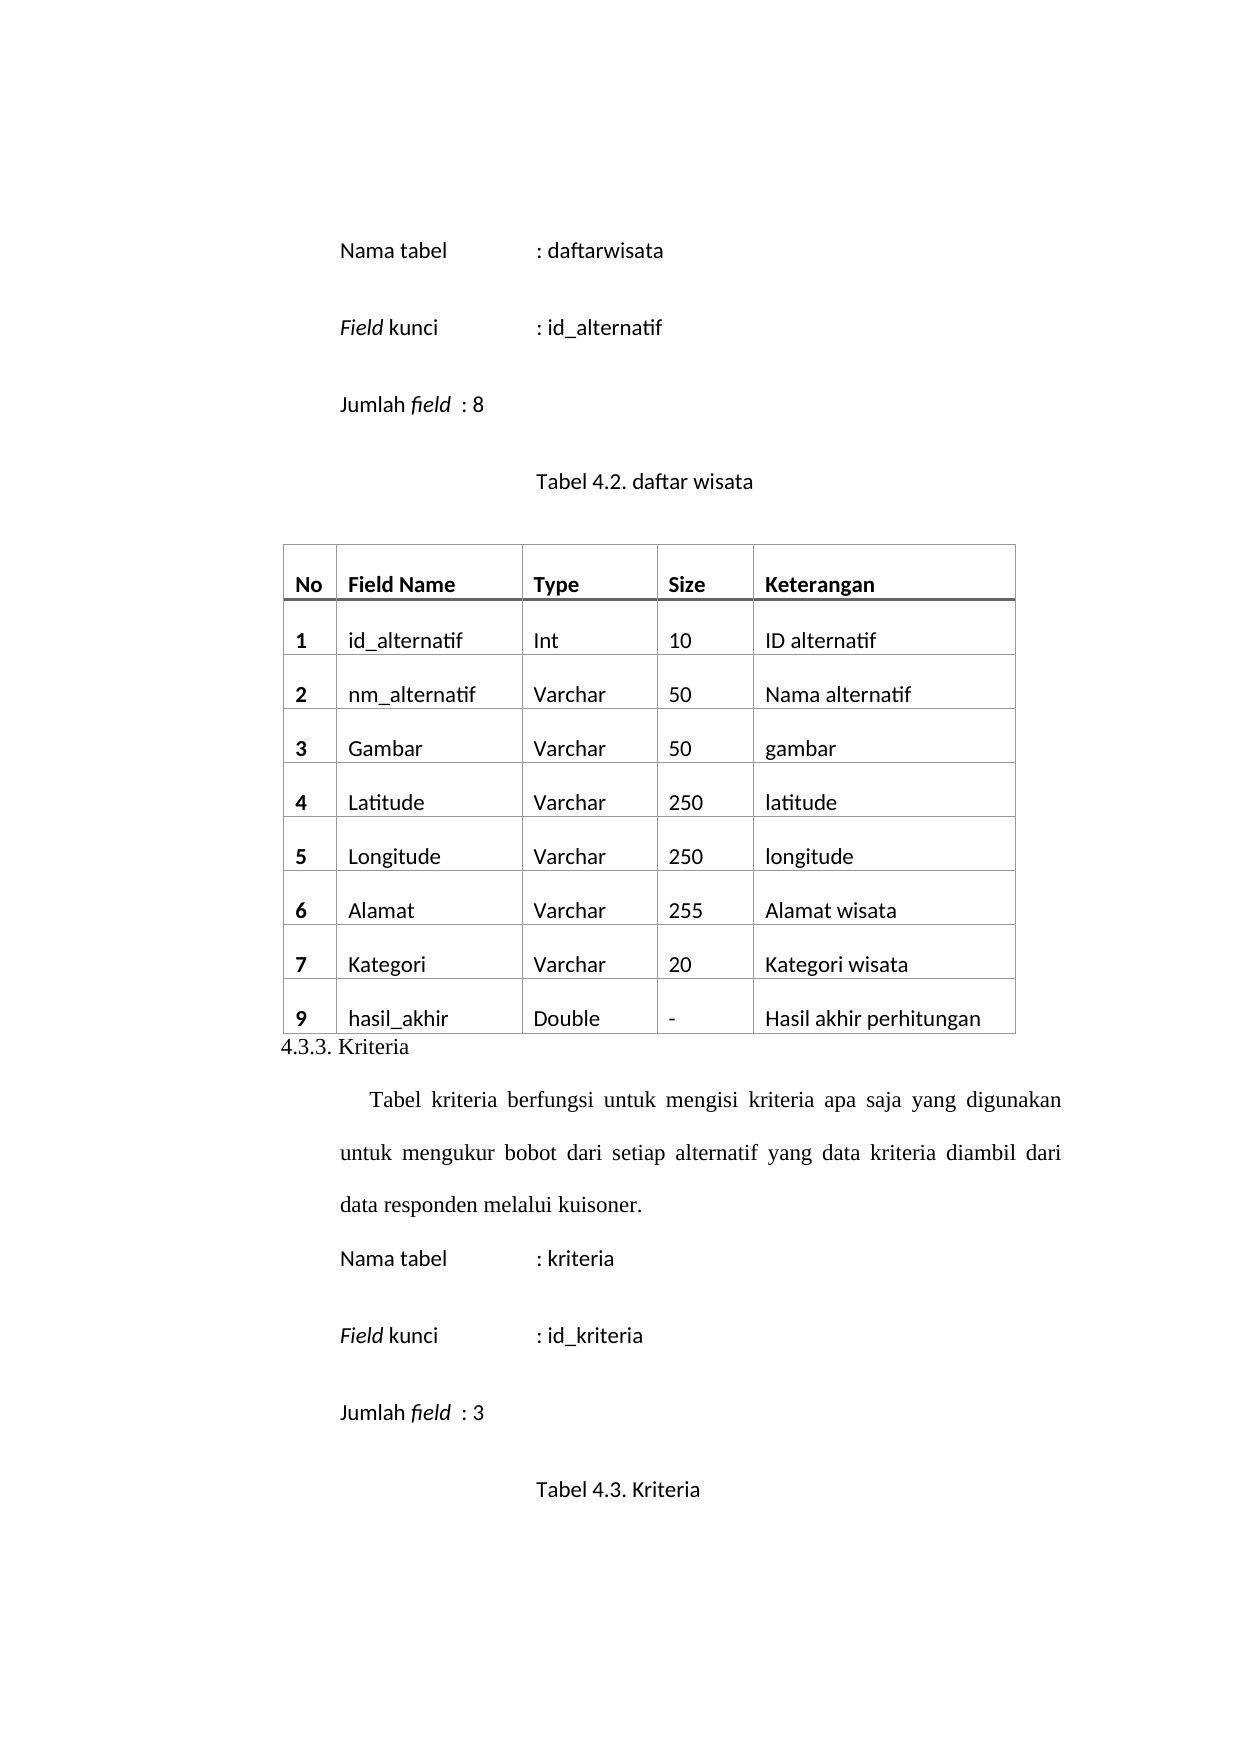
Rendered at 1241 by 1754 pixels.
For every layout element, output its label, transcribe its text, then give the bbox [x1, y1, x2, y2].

list Tabel kriteria berfungsi untuk mengisi kriteria apa saja yang digunakan untuk mengukur bobot dari setiap alternatif yang data kriteria diambil dari data responden melalui kuisoner. [340, 1086, 1063, 1218]
table_cell 10 [658, 601, 753, 654]
table_header Keterangan [754, 545, 1015, 598]
table_cell 50 [658, 655, 753, 708]
table_cell 6 [284, 871, 336, 924]
table_cell 255 [658, 871, 753, 924]
table_cell - [658, 979, 753, 1032]
table_cell longitude [754, 817, 1015, 870]
table_cell Alamat wisata [754, 871, 1015, 924]
table_cell Varchar [523, 655, 657, 708]
text Jumlah field : 3 [340, 1398, 1063, 1426]
table_cell Kategori [337, 925, 522, 978]
text Jumlah field : 8 [340, 390, 1063, 418]
table_cell ID alternatif [754, 601, 1015, 654]
table_header No [284, 545, 336, 598]
table_cell Varchar [523, 817, 657, 870]
table_cell 9 [284, 979, 336, 1032]
table_cell 7 [284, 925, 336, 978]
text Field kunci : id_alternatif [340, 313, 1063, 341]
table_cell Varchar [523, 709, 657, 762]
list 4.3.3. Kriteria [281, 1033, 1063, 1060]
table_cell gambar [754, 709, 1015, 762]
table_header Type [523, 545, 657, 598]
table_cell 50 [658, 709, 753, 762]
table_cell 2 [284, 655, 336, 708]
text Nama tabel : daftarwisata [340, 236, 1063, 264]
table_cell Longitude [337, 817, 522, 870]
table_cell hasil_akhir [337, 979, 522, 1032]
table_cell Alamat [337, 871, 522, 924]
table_cell 3 [284, 709, 336, 762]
table_cell 250 [658, 763, 753, 816]
table_header Size [658, 545, 753, 598]
table_cell Varchar [523, 871, 657, 924]
table_cell 5 [284, 817, 336, 870]
text Nama tabel : kriteria [340, 1244, 1063, 1272]
table_cell 1 [284, 601, 336, 654]
table_header Field Name [337, 545, 522, 598]
table_cell Latitude [337, 763, 522, 816]
table_cell Kategori wisata [754, 925, 1015, 978]
text Field kunci : id_kriteria [340, 1321, 1063, 1349]
table_cell Varchar [523, 763, 657, 816]
table_cell Int [523, 601, 657, 654]
text Tabel 4.3. Kriteria [488, 1475, 1063, 1503]
table_cell id_alternatif [337, 601, 522, 654]
table_cell Hasil akhir perhitungan [754, 979, 1015, 1032]
table_cell Gambar [337, 709, 522, 762]
text Tabel 4.2. daftar wisata [503, 467, 1063, 495]
table_cell 20 [658, 925, 753, 978]
table_cell nm_alternatif [337, 655, 522, 708]
table_cell Double [523, 979, 657, 1032]
table_cell Varchar [523, 925, 657, 978]
table_cell 250 [658, 817, 753, 870]
table_cell Nama alternatif [754, 655, 1015, 708]
table_cell 4 [284, 763, 336, 816]
table_cell latitude [754, 763, 1015, 816]
